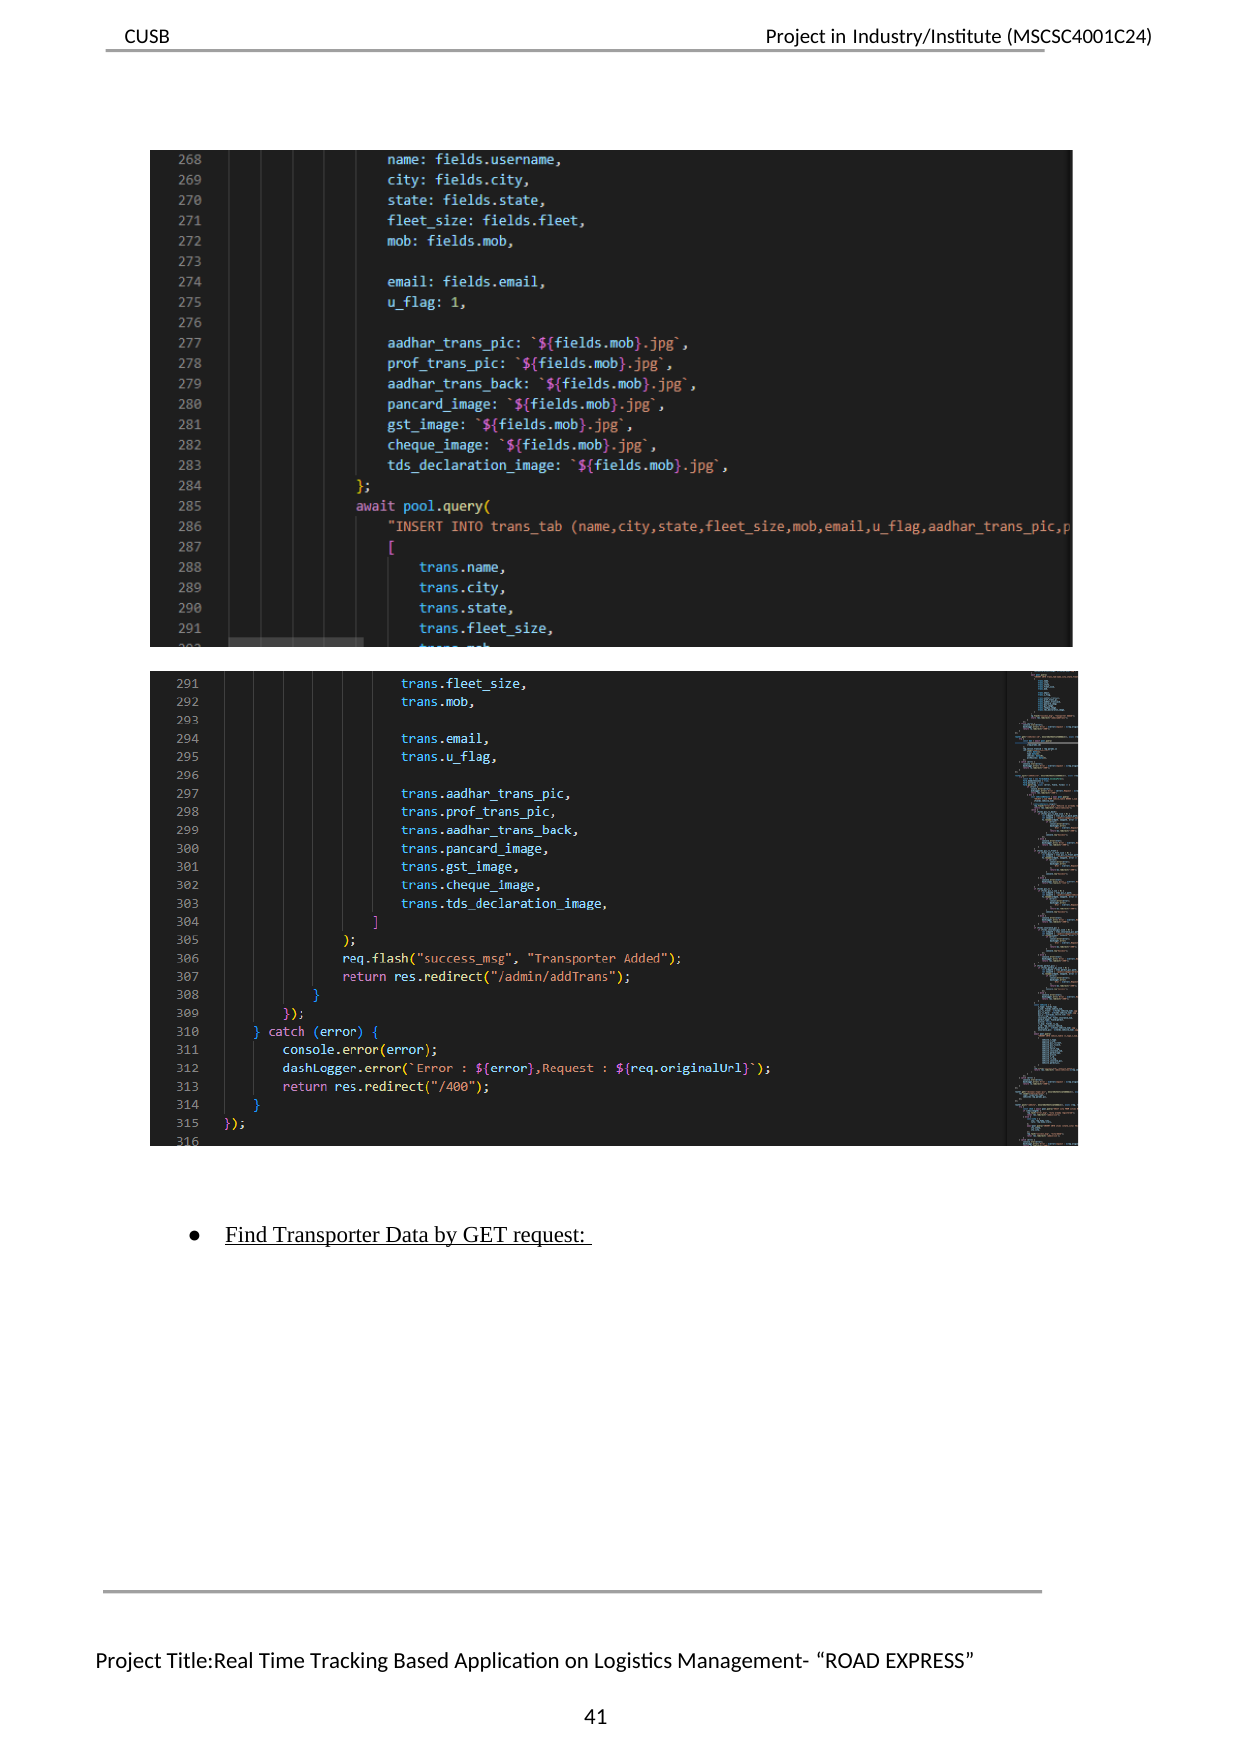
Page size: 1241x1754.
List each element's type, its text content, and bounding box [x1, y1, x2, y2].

picture [150, 150, 1073, 647]
picture [150, 671, 1079, 1146]
list Find Transporter Data by GET request: [187, 1221, 1106, 1248]
